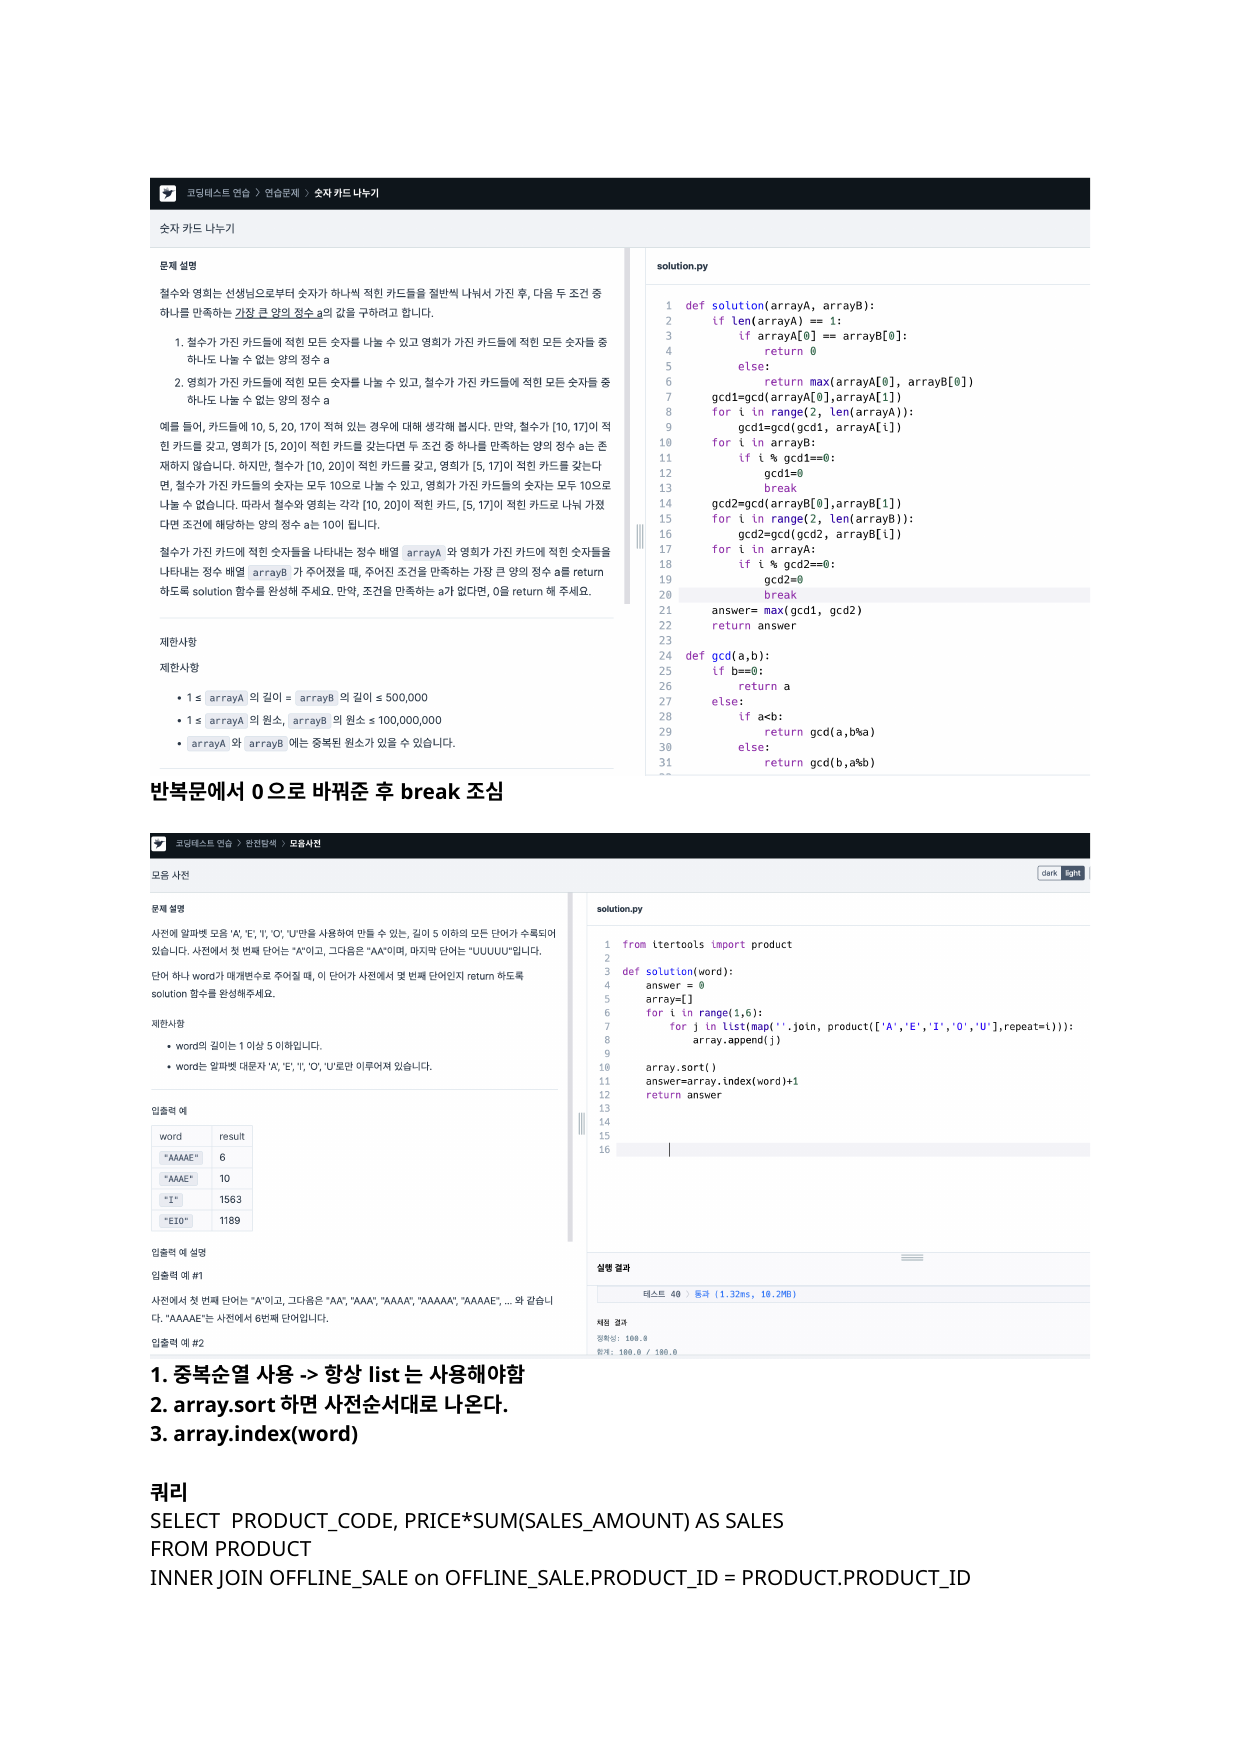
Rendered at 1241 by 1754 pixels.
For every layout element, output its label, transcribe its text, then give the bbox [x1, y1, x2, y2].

picture [150, 833, 1091, 1359]
text 1. 중복순열 사용 -> 항상 list는 사용해야함 [150, 1359, 1090, 1388]
text 2. array.sort하면 사전순서대로 나온다. [150, 1388, 1090, 1419]
text SELECT PRODUCT_CODE, PRICE*SUM(SALES_AMOUNT) AS SALES [150, 1506, 1090, 1534]
text FROM PRODUCT [150, 1534, 1090, 1563]
text 3. array.index(word) [150, 1419, 1090, 1447]
picture [150, 177, 1091, 776]
text 쿼리 [150, 1476, 1090, 1506]
text INNER JOIN OFFLINE_SALE on OFFLINE_SALE.PRODUCT_ID = PRODUCT.PRODUCT_ID [150, 1563, 1090, 1591]
text 반복문에서 0으로 바꿔준 후 break 조심 [150, 776, 1090, 806]
